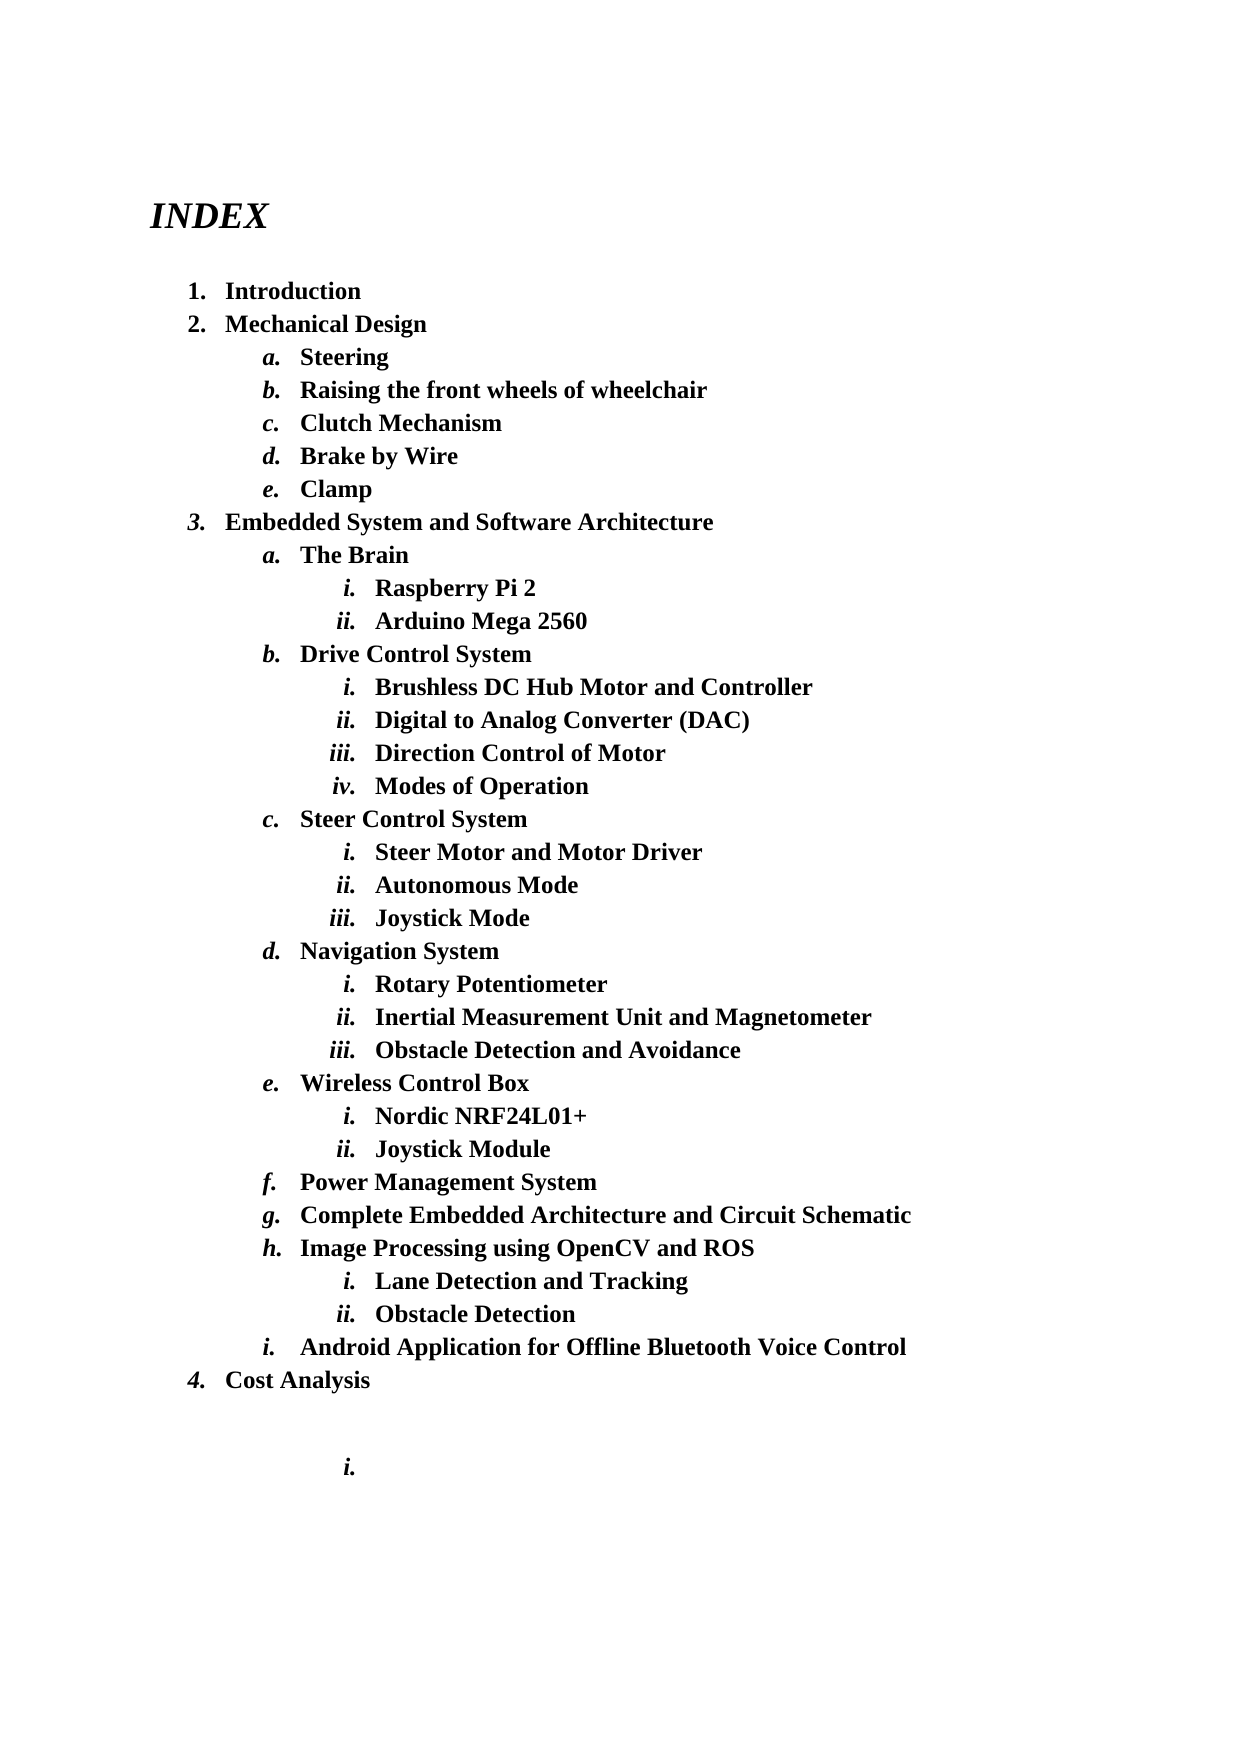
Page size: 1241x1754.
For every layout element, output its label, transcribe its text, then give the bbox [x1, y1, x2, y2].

list Obstacle Detection [356, 1299, 1090, 1328]
list Steering [262, 342, 1090, 371]
list Mechanical Design [187, 309, 1090, 337]
list Inertial Measurement Unit and Magnetometer [356, 1002, 1090, 1031]
list Modes of Operation [356, 771, 1090, 800]
list Digital to Analog Converter (DAC) [356, 705, 1090, 734]
list Complete Embedded Architecture and Circuit Schematic [262, 1200, 1090, 1229]
list Image Processing using OpenCV and ROS [262, 1233, 1090, 1262]
list Brushless DC Hub Motor and Controller [356, 672, 1090, 701]
list Cost Analysis [187, 1365, 1090, 1394]
list Arduino Mega 2560 [356, 606, 1090, 635]
list Rotary Potentiometer [356, 969, 1090, 998]
list Navigation System [262, 936, 1090, 965]
list Autonomous Mode [356, 870, 1090, 899]
list Wireless Control Box [262, 1068, 1090, 1097]
list Power Management System [262, 1167, 1090, 1196]
list Steer Control System [262, 804, 1090, 833]
list Android Application for Offline Bluetooth Voice Control [262, 1332, 1090, 1361]
list Steer Motor and Motor Driver [356, 837, 1090, 866]
list Obstacle Detection and Avoidance [356, 1035, 1090, 1064]
list Joystick Mode [356, 903, 1090, 932]
list Raspberry Pi 2 [356, 573, 1090, 602]
list The Brain [262, 540, 1090, 569]
list Lane Detection and Tracking [356, 1266, 1090, 1295]
list Drive Control System [262, 639, 1090, 668]
list Embedded System and Software Architecture [187, 507, 1090, 536]
list Direction Control of Motor [356, 738, 1090, 767]
list Clamp [262, 474, 1090, 503]
list Raising the front wheels of wheelchair [262, 375, 1090, 403]
list Clutch Mechanism [262, 408, 1090, 437]
text INDEX [150, 193, 1090, 236]
list Joystick Module [356, 1134, 1090, 1163]
list Nordic NRF24L01+ [356, 1101, 1090, 1130]
list Introduction [187, 276, 1090, 304]
list Brake by Wire [262, 441, 1090, 469]
